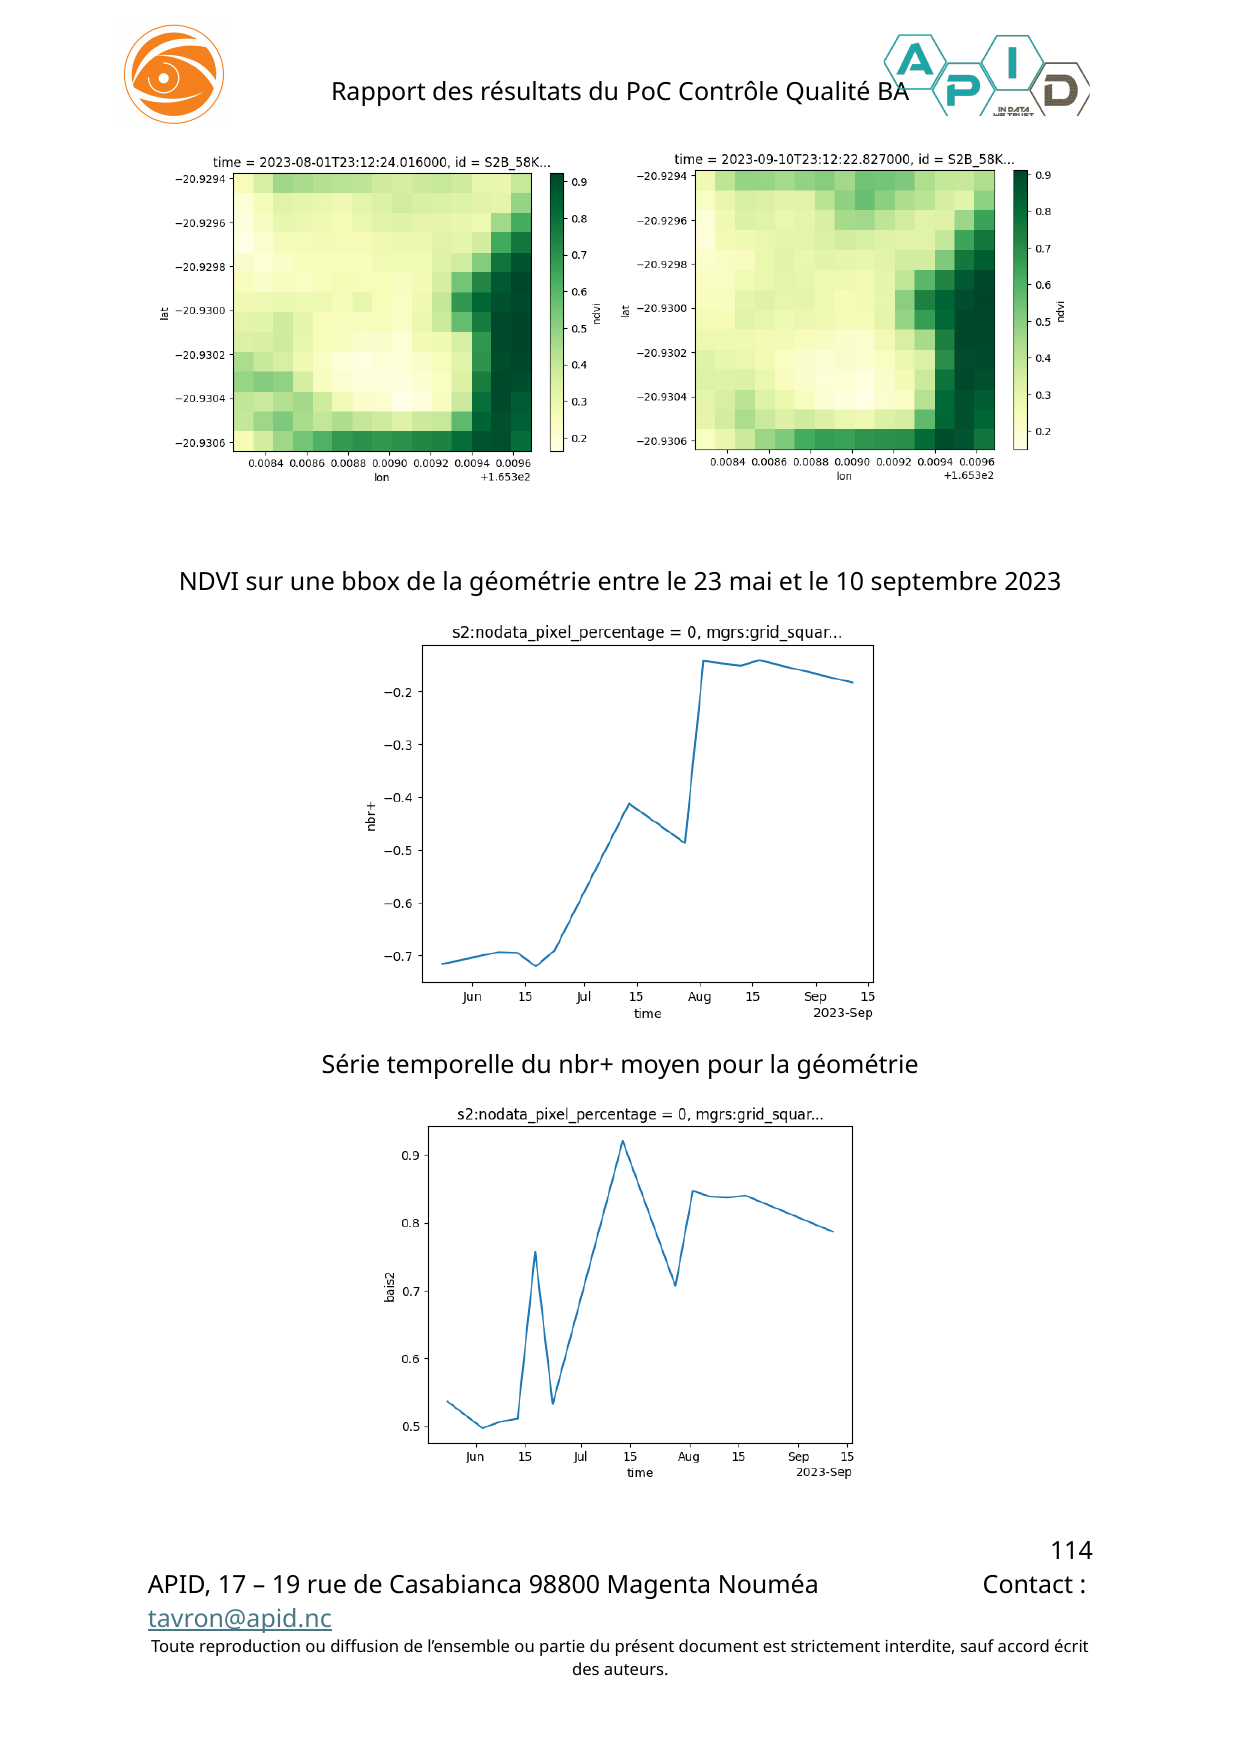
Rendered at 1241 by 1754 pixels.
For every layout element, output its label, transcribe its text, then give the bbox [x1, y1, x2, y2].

text NDVI sur une bbox de la géométrie entre le 23 mai et le 10 septembre 2023 [148, 564, 1093, 598]
picture [613, 147, 1072, 487]
picture [154, 150, 608, 487]
text Série temporelle du nbr+ moyen pour la géométrie [148, 1047, 1093, 1081]
picture [360, 619, 881, 1025]
picture [883, 34, 1090, 116]
picture [378, 1102, 862, 1486]
